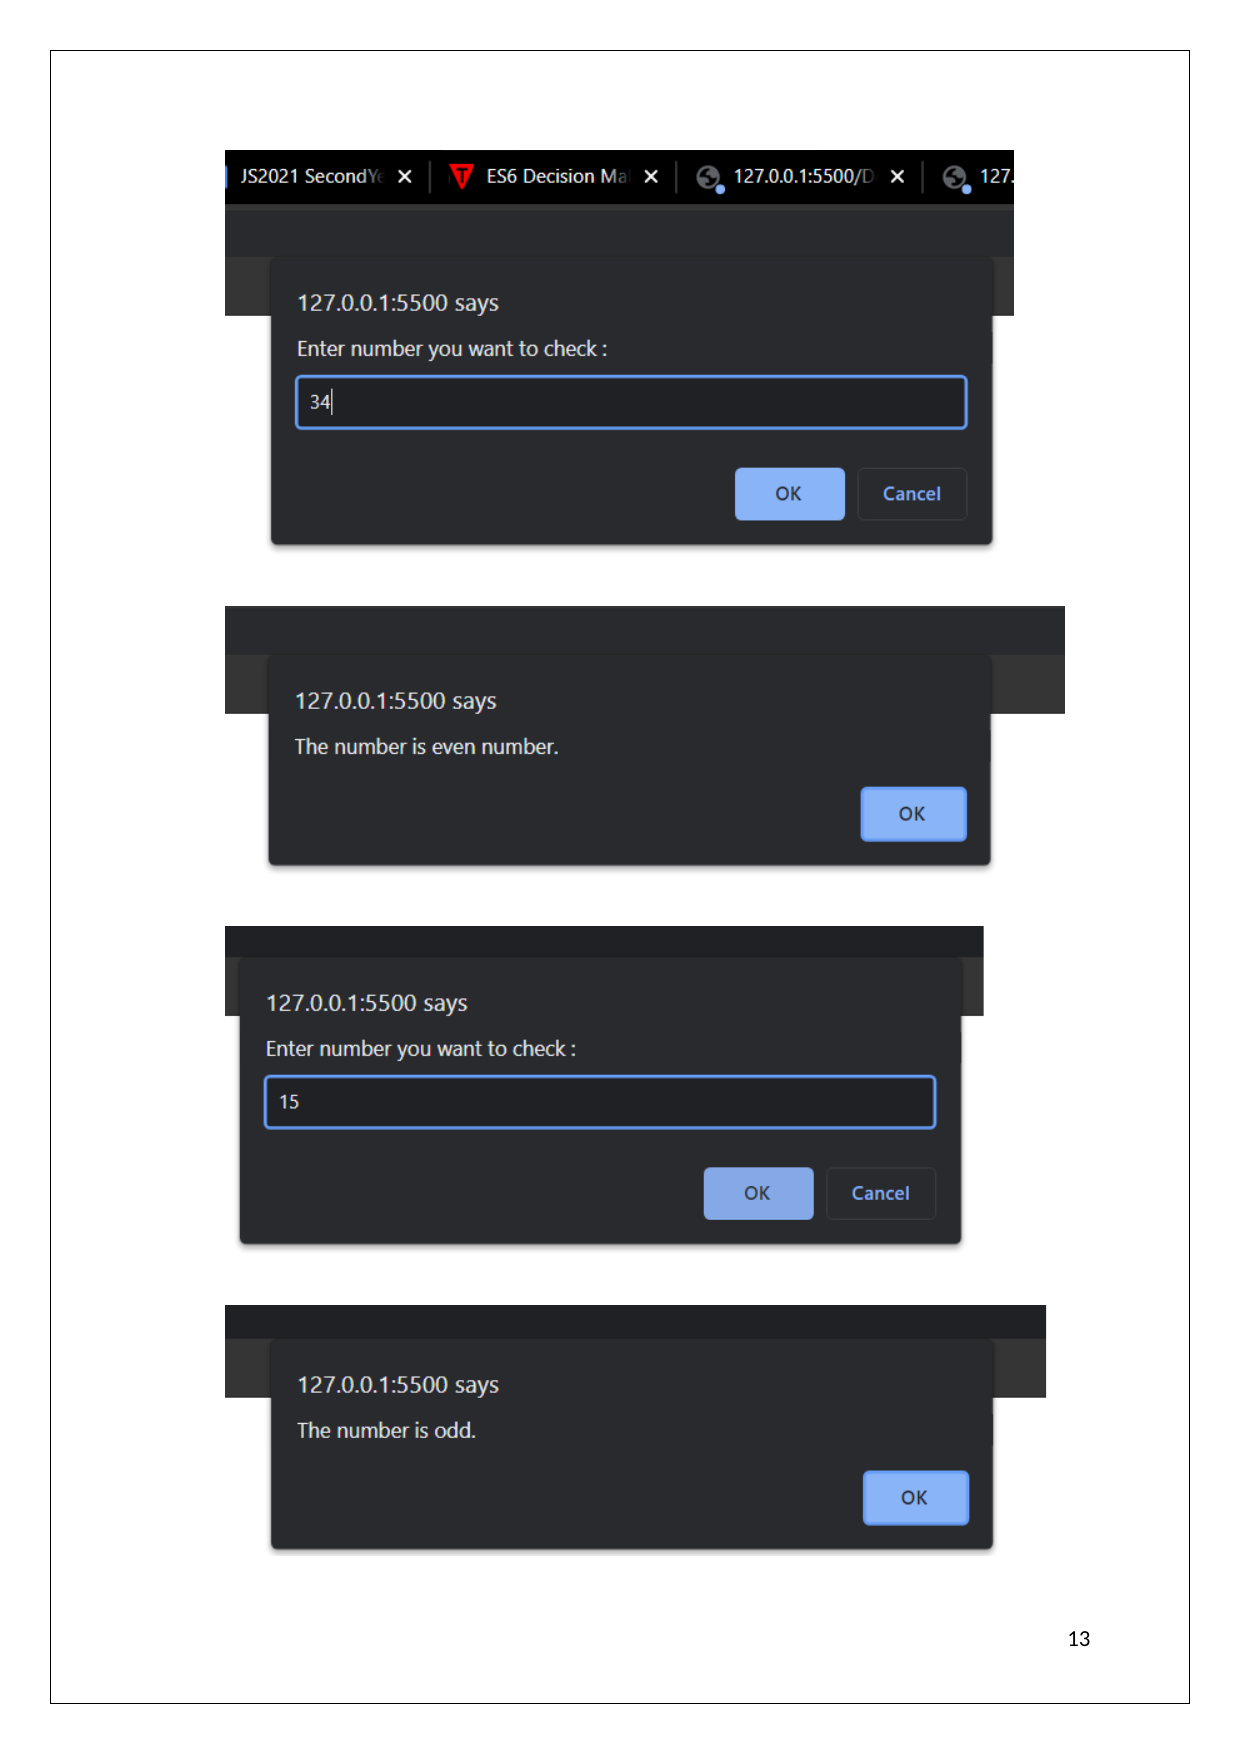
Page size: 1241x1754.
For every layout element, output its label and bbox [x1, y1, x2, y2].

picture [225, 1305, 1047, 1556]
picture [225, 606, 1065, 886]
picture [225, 926, 984, 1265]
picture [225, 150, 1014, 567]
